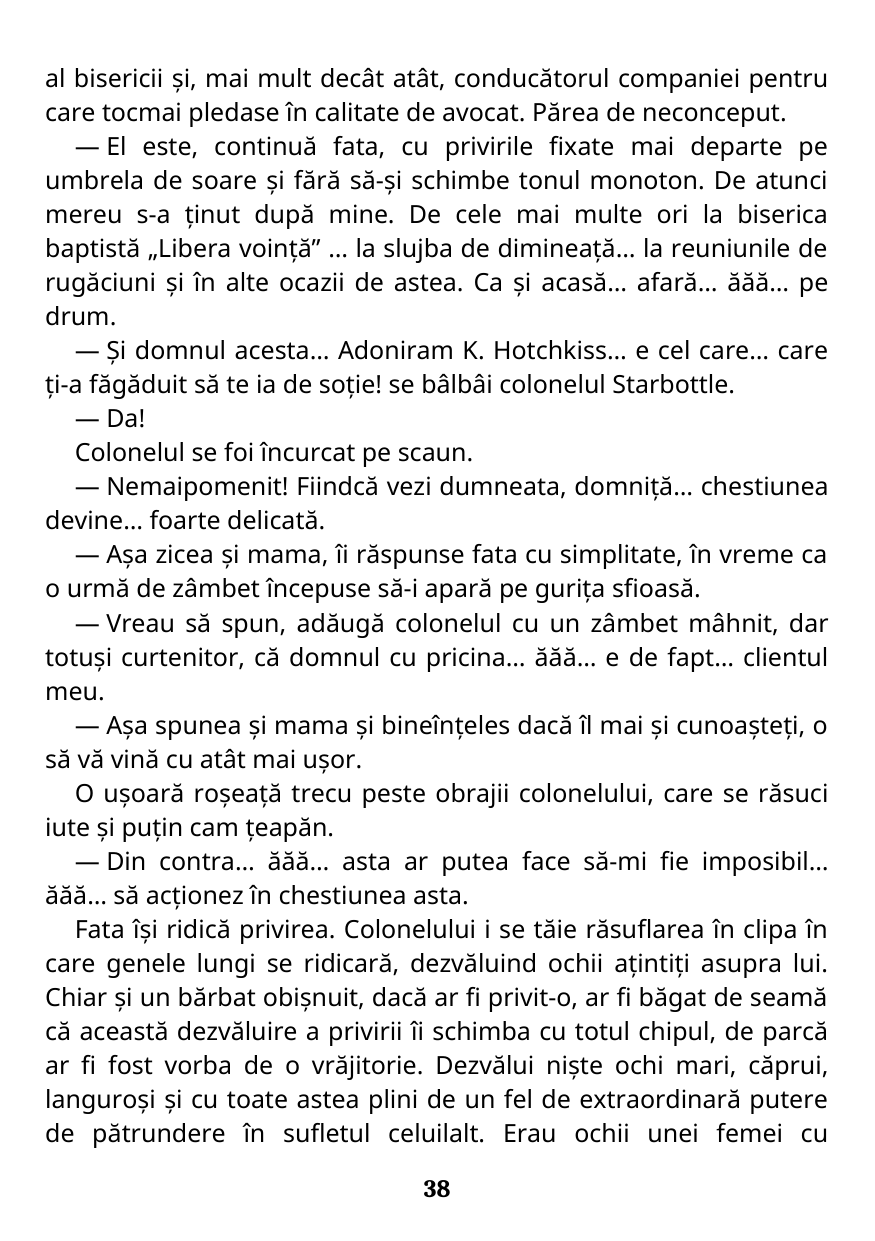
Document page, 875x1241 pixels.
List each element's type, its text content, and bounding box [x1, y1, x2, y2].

text — Vreau să spun, adăugă colonelul cu un zâmbet mâhnit, dar totuşi curtenitor, că domnul cu pricina… ăăă… e de fapt… clientul meu. [45, 605, 829, 707]
text — Aşa zicea şi mama, îi răspunse fata cu simplitate, în vreme ca o urmă de zâmbet începuse să-i apară pe guriţa sfioasă. [45, 537, 829, 605]
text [45, 912, 829, 1150]
text Colonelul se foi încurcat pe scaun. [45, 435, 829, 469]
text — Din contra… ăăă… asta ar putea face să-mi fie imposibil… ăăă… să acţionez în chestiunea asta. [45, 844, 829, 912]
text — Aşa spunea şi mama şi bineînţeles dacă îl mai şi cunoaşteţi, o să vă vină cu atât mai uşor. [45, 707, 829, 776]
text O uşoară roşeaţă trecu peste obrajii colonelului, care se răsuci iute şi puţin cam ţeapăn. [45, 776, 829, 844]
text — El este, continuă fata, cu privirile fixate mai departe pe umbrela de soare şi fără să-şi schimbe tonul monoton. De atunci mereu s-a ţinut după mine. De cele mai multe ori la biserica baptistă „Libera voinţă” … la slujba de dimineaţă… la reuniunile de rugăciuni şi în alte ocazii de astea. Ca şi acasă… afară… ăăă… pe drum. [45, 128, 829, 333]
text — Şi domnul acesta… Adoniram K. Hotchkiss… e cel care… care ţi-a făgăduit să te ia de soţie! se bâlbâi colonelul Starbottle. [45, 333, 829, 401]
text — Nemaipomenit! Fiindcă vezi dumneata, domniţă… chestiunea devine… foarte delicată. [45, 469, 829, 537]
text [45, 60, 829, 128]
text — Da! [45, 401, 829, 435]
